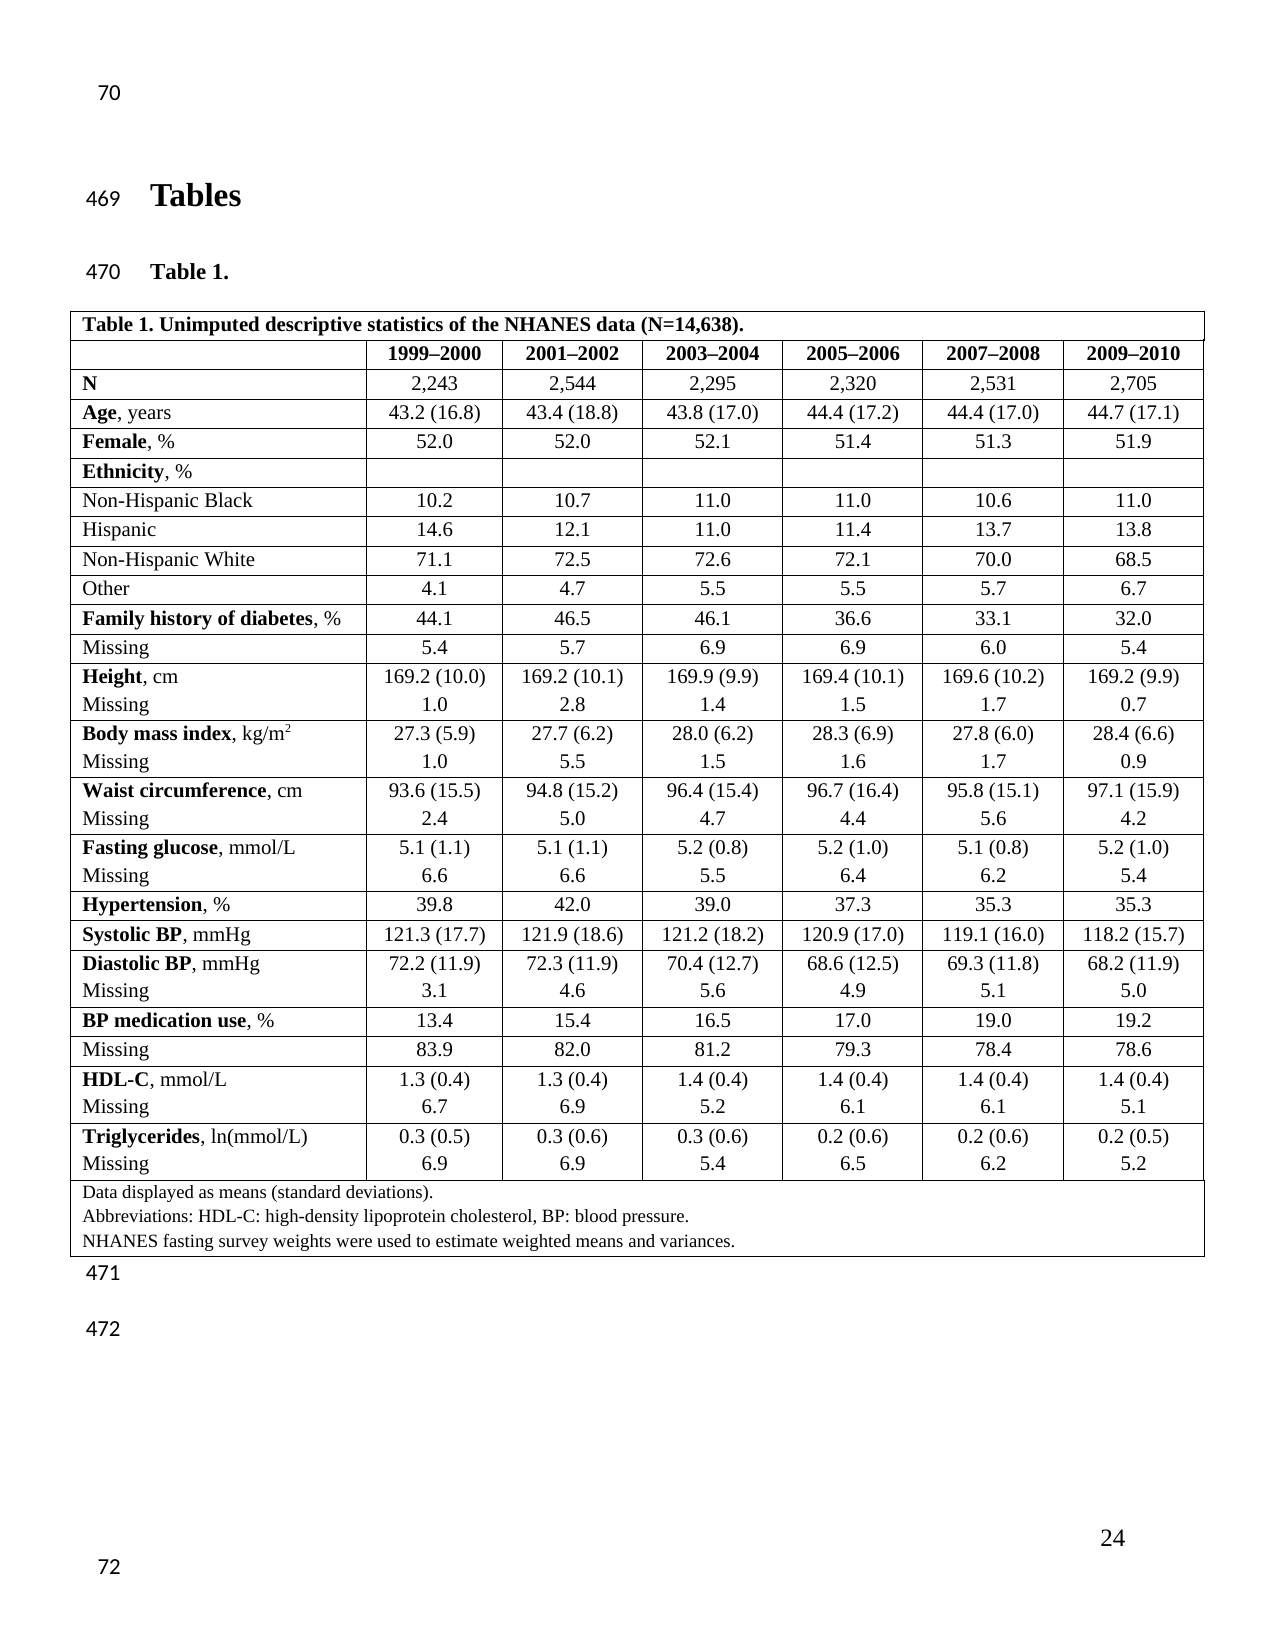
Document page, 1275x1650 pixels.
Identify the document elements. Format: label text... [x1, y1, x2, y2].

table_cell 5.1 (1.1) 6.6 [503, 835, 642, 891]
table_cell 2,531 [923, 370, 1063, 399]
table_cell 68.6 (12.5) 4.9 [783, 951, 922, 1007]
table_cell 12.1 [503, 517, 642, 546]
table_cell 13.8 [1064, 517, 1203, 546]
table_cell 72.5 [503, 547, 642, 575]
table_cell 44.7 (17.1) [1064, 400, 1203, 428]
table_cell 169.4 (10.1) 1.5 [783, 664, 922, 720]
table_cell 96.4 (15.4) 4.7 [643, 778, 782, 834]
table_cell 121.2 (18.2) [643, 921, 782, 950]
table_cell 169.2 (9.9) 0.7 [1064, 664, 1203, 720]
table_cell 28.3 (6.9) 1.6 [783, 721, 922, 777]
table_cell 79.3 [783, 1037, 922, 1066]
table_cell 44.4 (17.0) [923, 400, 1063, 428]
table_cell 4.7 [503, 576, 642, 604]
table_cell 11.0 [1064, 488, 1203, 516]
table_cell 6.9 [643, 635, 782, 663]
table_cell 33.1 [923, 605, 1063, 634]
table_cell 96.7 (16.4) 4.4 [783, 778, 922, 834]
table_cell 0.2 (0.5) 5.2 [1064, 1124, 1203, 1179]
table_cell 16.5 [643, 1008, 782, 1036]
table_cell 46.5 [503, 605, 642, 634]
table_cell [1064, 459, 1203, 487]
table_cell 51.3 [923, 429, 1063, 457]
table_cell Missing [71, 635, 366, 663]
table_cell 27.8 (6.0) 1.7 [923, 721, 1063, 777]
table_cell 2005–2006 [783, 341, 922, 369]
table_cell 5.2 (1.0) 5.4 [1064, 835, 1203, 891]
table_cell Family history of diabetes, % [71, 605, 366, 634]
table_cell 83.9 [367, 1037, 502, 1066]
table_cell 43.2 (16.8) [367, 400, 502, 428]
table_cell 72.3 (11.9) 4.6 [503, 951, 642, 1007]
table_cell 19.2 [1064, 1008, 1203, 1036]
table_cell 51.9 [1064, 429, 1203, 457]
table_cell 1.4 (0.4) 6.1 [783, 1067, 922, 1122]
table_cell Diastolic BP, mmHg Missing [71, 951, 366, 1007]
table_cell 97.1 (15.9) 4.2 [1064, 778, 1203, 834]
table_cell 6.9 [783, 635, 922, 663]
table_cell 2001–2002 [503, 341, 642, 369]
table_cell 35.3 [923, 892, 1063, 920]
table_cell 42.0 [503, 892, 642, 920]
table_cell 94.8 (15.2) 5.0 [503, 778, 642, 834]
table_cell 11.0 [643, 488, 782, 516]
table_cell 5.4 [367, 635, 502, 663]
table_cell [923, 459, 1063, 487]
table_cell 28.0 (6.2) 1.5 [643, 721, 782, 777]
table_cell 78.4 [923, 1037, 1063, 1066]
table_cell [503, 459, 642, 487]
table_cell 5.2 (1.0) 6.4 [783, 835, 922, 891]
table_cell 11.0 [643, 517, 782, 546]
table_cell Height, cm Missing [71, 664, 366, 720]
table_cell 0.2 (0.6) 6.5 [783, 1124, 922, 1179]
table_cell 19.0 [923, 1008, 1063, 1036]
table_cell 17.0 [783, 1008, 922, 1036]
table_cell Age, years [71, 400, 366, 428]
table_cell Hispanic [71, 517, 366, 546]
table_cell 27.3 (5.9) 1.0 [367, 721, 502, 777]
text Table 1. [150, 258, 1125, 284]
table_cell 52.0 [503, 429, 642, 457]
table_cell 13.7 [923, 517, 1063, 546]
table_cell BP medication use, % [71, 1008, 366, 1036]
table_cell 36.6 [783, 605, 922, 634]
table_cell Triglycerides, ln(mmol/L) Missing [71, 1124, 366, 1179]
table_cell 6.7 [1064, 576, 1203, 604]
table_header Table 1. Unimputed descriptive statistics of the NHANES data (N=14,638). [71, 312, 1204, 340]
table_cell 43.4 (18.8) [503, 400, 642, 428]
table_cell 5.7 [503, 635, 642, 663]
table_cell 11.0 [783, 488, 922, 516]
table_cell 1.4 (0.4) 5.1 [1064, 1067, 1203, 1122]
table_cell 1.4 (0.4) 6.1 [923, 1067, 1063, 1122]
table_cell 118.2 (15.7) [1064, 921, 1203, 950]
table_cell 2,295 [643, 370, 782, 399]
table_cell 10.7 [503, 488, 642, 516]
table_cell 72.6 [643, 547, 782, 575]
table_cell 10.6 [923, 488, 1063, 516]
table_cell 2,705 [1064, 370, 1203, 399]
table_cell 5.1 (1.1) 6.6 [367, 835, 502, 891]
table_cell 6.0 [923, 635, 1063, 663]
table_cell 2007–2008 [923, 341, 1063, 369]
table_cell 43.8 (17.0) [643, 400, 782, 428]
table_cell Body mass index, kg/m2 Missing [71, 721, 366, 777]
table_cell 1.3 (0.4) 6.9 [503, 1067, 642, 1122]
table_cell 2,243 [367, 370, 502, 399]
table_cell 1.4 (0.4) 5.2 [643, 1067, 782, 1122]
table_cell 81.2 [643, 1037, 782, 1066]
table_cell 2003–2004 [643, 341, 782, 369]
table_cell 0.3 (0.6) 5.4 [643, 1124, 782, 1179]
table_cell [367, 459, 502, 487]
table_cell 35.3 [1064, 892, 1203, 920]
table_cell 2,320 [783, 370, 922, 399]
table_cell 0.3 (0.5) 6.9 [367, 1124, 502, 1179]
table_cell 39.0 [643, 892, 782, 920]
subtitle Tables [150, 175, 1125, 213]
table_cell 51.4 [783, 429, 922, 457]
table_cell 71.1 [367, 547, 502, 575]
table_cell [783, 459, 922, 487]
table_cell [71, 341, 366, 369]
table_cell 10.2 [367, 488, 502, 516]
table_cell 1.3 (0.4) 6.7 [367, 1067, 502, 1122]
table_cell N [71, 370, 366, 399]
table_cell 4.1 [367, 576, 502, 604]
table_cell 37.3 [783, 892, 922, 920]
table_cell [643, 459, 782, 487]
table_cell 120.9 (17.0) [783, 921, 922, 950]
table_cell 1999–2000 [367, 341, 502, 369]
table_cell 119.1 (16.0) [923, 921, 1063, 950]
table_cell 121.3 (17.7) [367, 921, 502, 950]
table_cell 72.1 [783, 547, 922, 575]
table_cell 44.1 [367, 605, 502, 634]
table_cell Systolic BP, mmHg [71, 921, 366, 950]
table_cell 169.2 (10.1) 2.8 [503, 664, 642, 720]
table_cell Non-Hispanic White [71, 547, 366, 575]
table_cell 52.0 [367, 429, 502, 457]
table_cell Hypertension, % [71, 892, 366, 920]
table_cell Non-Hispanic Black [71, 488, 366, 516]
table_cell 14.6 [367, 517, 502, 546]
table_cell 82.0 [503, 1037, 642, 1066]
table_cell 32.0 [1064, 605, 1203, 634]
table_cell 5.5 [783, 576, 922, 604]
table_cell Ethnicity, % [71, 459, 366, 487]
table_cell 68.5 [1064, 547, 1203, 575]
table_cell 39.8 [367, 892, 502, 920]
table_cell 5.7 [923, 576, 1063, 604]
table_cell 11.4 [783, 517, 922, 546]
table_cell 2,544 [503, 370, 642, 399]
table_cell 5.2 (0.8) 5.5 [643, 835, 782, 891]
table_cell Waist circumference, cm Missing [71, 778, 366, 834]
table_cell 2009–2010 [1064, 341, 1203, 369]
table_cell 27.7 (6.2) 5.5 [503, 721, 642, 777]
table_cell 72.2 (11.9) 3.1 [367, 951, 502, 1007]
table_cell 0.2 (0.6) 6.2 [923, 1124, 1063, 1179]
table_cell 68.2 (11.9) 5.0 [1064, 951, 1203, 1007]
table_cell 70.4 (12.7) 5.6 [643, 951, 782, 1007]
table_cell 13.4 [367, 1008, 502, 1036]
table_cell Data displayed as means (standard deviations). Abbreviations: HDL-C: high-density lipoprotein cholesterol, BP: blood pressure. NHANES fasting survey weights were used to estimate weighted means and variances. [71, 1181, 1204, 1256]
table_cell Missing [71, 1037, 366, 1066]
table_cell 70.0 [923, 547, 1063, 575]
table_cell 95.8 (15.1) 5.6 [923, 778, 1063, 834]
table_cell Fasting glucose, mmol/L Missing [71, 835, 366, 891]
table_cell 5.5 [643, 576, 782, 604]
table_cell 5.4 [1064, 635, 1203, 663]
table_cell 0.3 (0.6) 6.9 [503, 1124, 642, 1179]
table_cell 93.6 (15.5) 2.4 [367, 778, 502, 834]
table_cell 69.3 (11.8) 5.1 [923, 951, 1063, 1007]
table_cell 78.6 [1064, 1037, 1203, 1066]
table_cell Female, % [71, 429, 366, 457]
table_cell 121.9 (18.6) [503, 921, 642, 950]
table_cell 5.1 (0.8) 6.2 [923, 835, 1063, 891]
table_cell 52.1 [643, 429, 782, 457]
table_cell 44.4 (17.2) [783, 400, 922, 428]
table_cell HDL-C, mmol/L Missing [71, 1067, 366, 1122]
table_cell 28.4 (6.6) 0.9 [1064, 721, 1203, 777]
table_cell 169.2 (10.0) 1.0 [367, 664, 502, 720]
table_cell 169.6 (10.2) 1.7 [923, 664, 1063, 720]
table_cell 169.9 (9.9) 1.4 [643, 664, 782, 720]
table_cell 46.1 [643, 605, 782, 634]
table_cell Other [71, 576, 366, 604]
table_cell 15.4 [503, 1008, 642, 1036]
